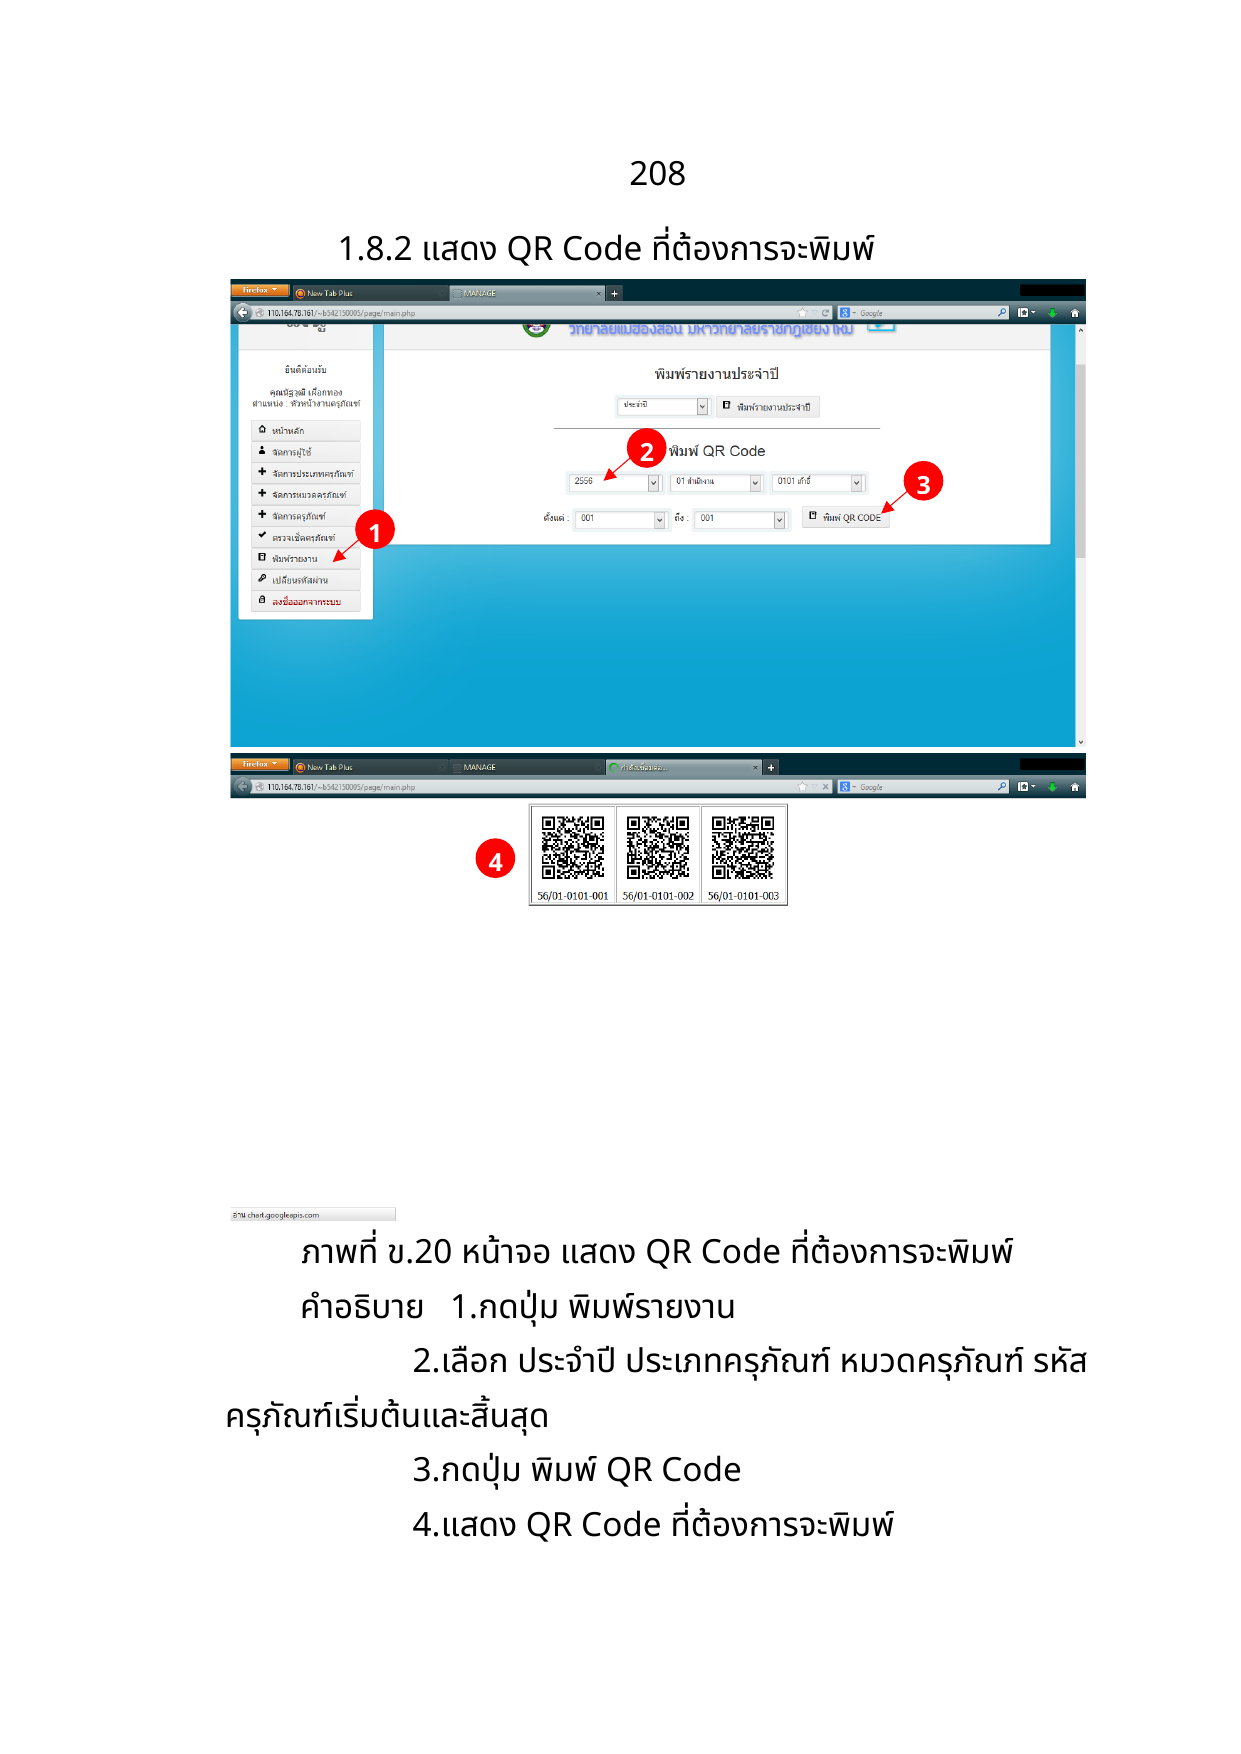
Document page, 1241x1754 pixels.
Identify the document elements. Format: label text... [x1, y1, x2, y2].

text 1.8.2 แสดง QR Code ที่ต้องการจะพิมพ์ [225, 225, 1090, 276]
text คำอธิบาย 1.กดปุ่ม พิมพ์รายงาน [225, 1283, 1090, 1333]
text 3.กดปุ่ม พิมพ์ QR Code [225, 1446, 1090, 1497]
text ภาพที่ ข.20 หน้าจอ แสดง QR Code ที่ต้องการจะพิมพ์ [225, 1228, 1090, 1279]
text 4.แสดง QR Code ที่ต้องการจะพิมพ์ [225, 1501, 1090, 1551]
text 2.เลือก ประจำปี ประเภทครุภัณฑ์ หมวดครุภัณฑ์ รหัสครุภัณฑ์เริ่มต้นและสิ้นสุด [225, 1337, 1090, 1442]
